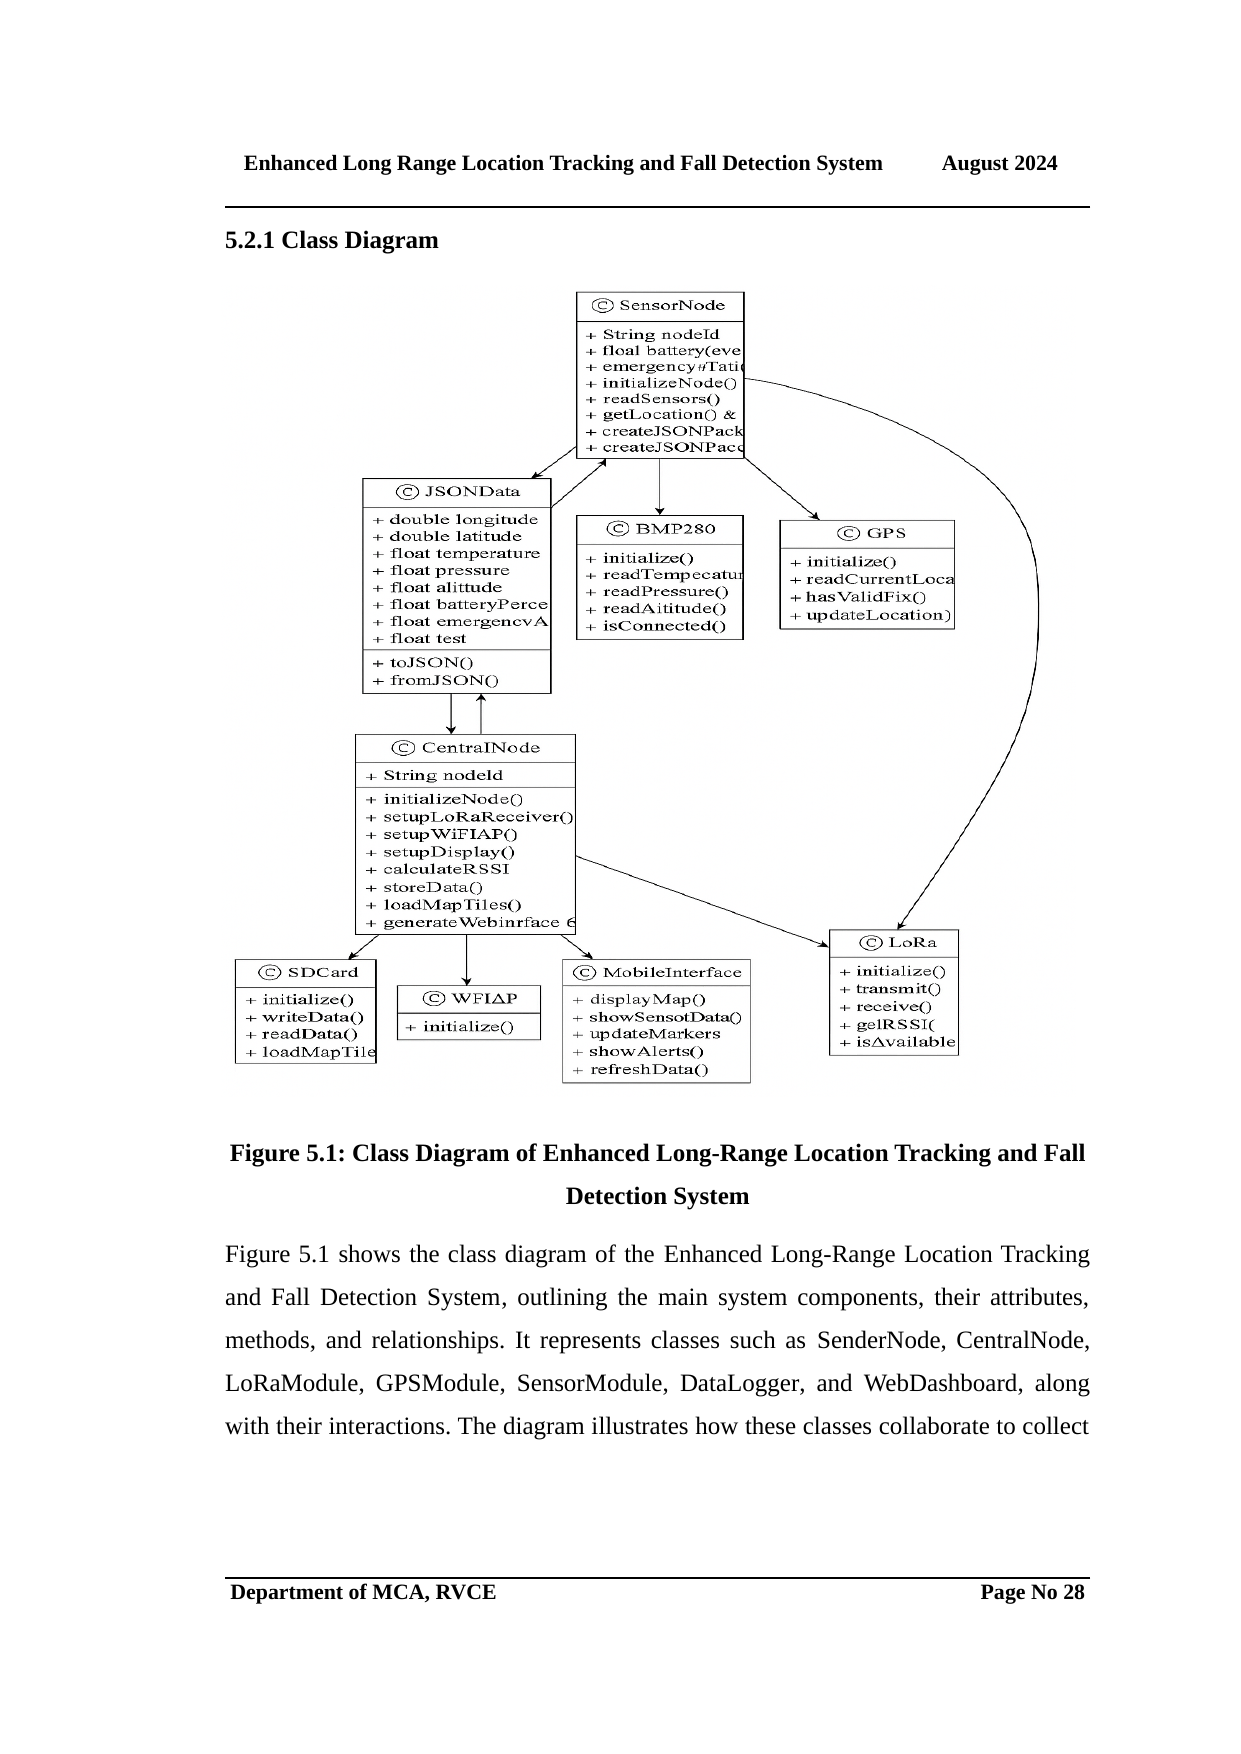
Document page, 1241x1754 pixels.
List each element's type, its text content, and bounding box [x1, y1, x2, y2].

picture [221, 285, 1077, 1097]
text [225, 1239, 1090, 1440]
subtitle 5.2.1 Class Diagram [225, 225, 1090, 254]
